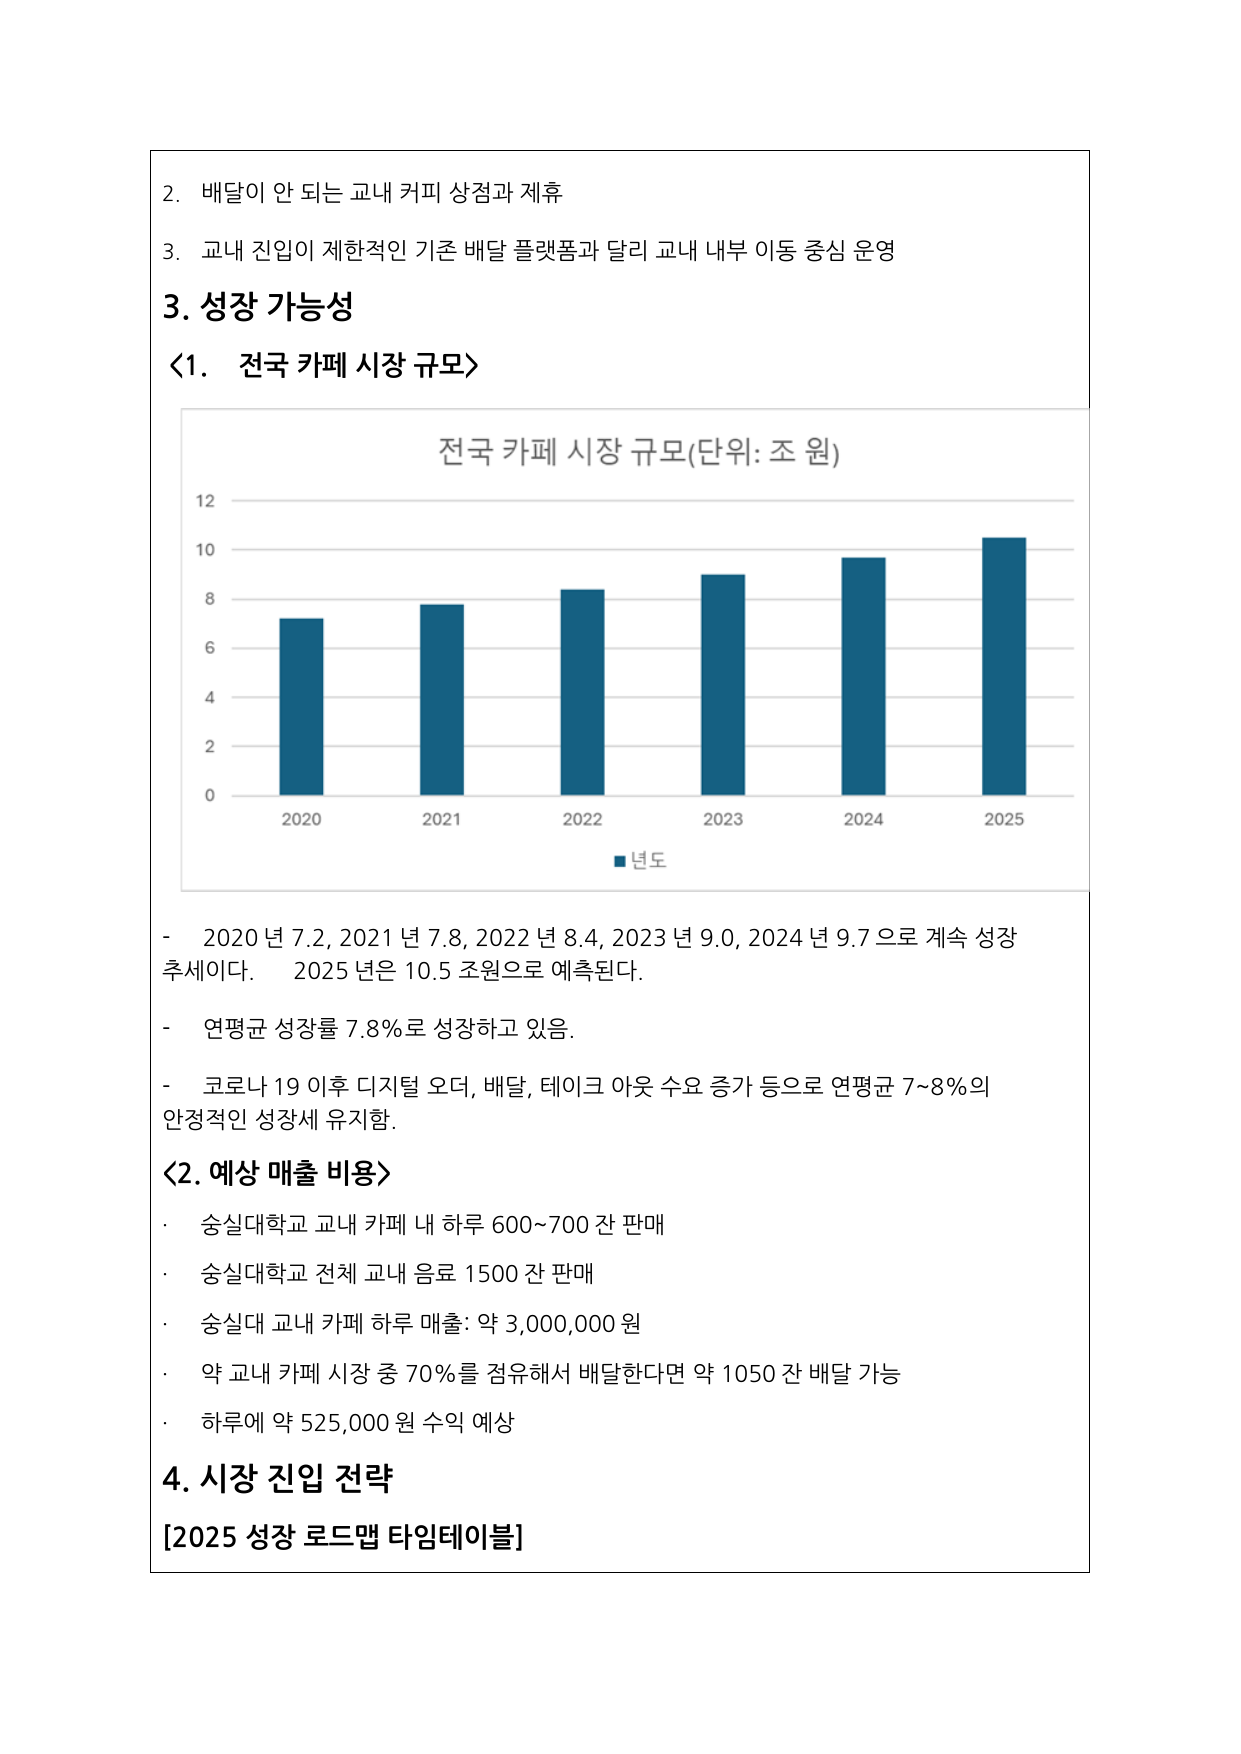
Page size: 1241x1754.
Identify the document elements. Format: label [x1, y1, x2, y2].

picture [180, 408, 1090, 892]
table_header [151, 151, 1089, 1572]
